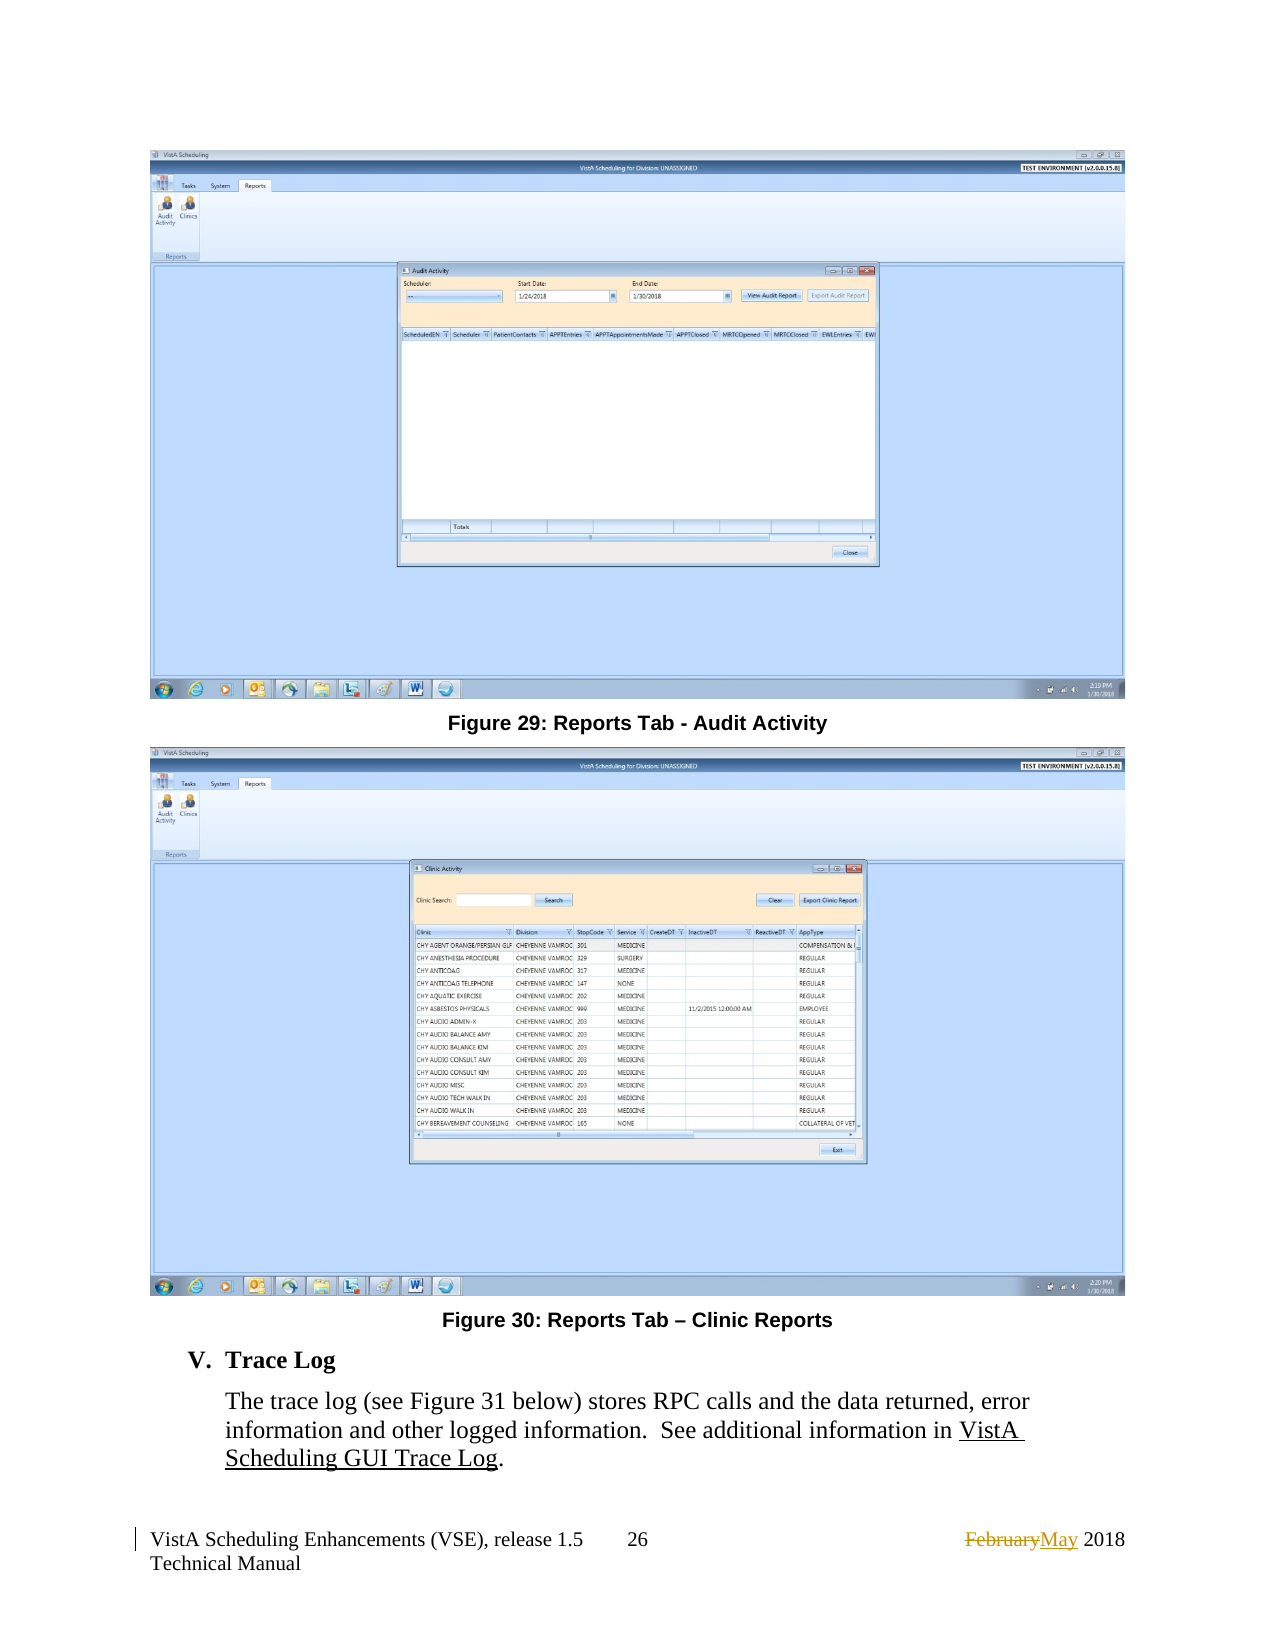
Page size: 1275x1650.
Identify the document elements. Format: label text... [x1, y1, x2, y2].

picture [150, 747, 1125, 1296]
picture [150, 150, 1125, 699]
text The trace log (see Figure 31 below) stores RPC calls and the data returned, error information and other logged information. See additional information in VistA Scheduling GUI Trace Log. [225, 1386, 1125, 1472]
list Trace Log [187, 1345, 1125, 1373]
